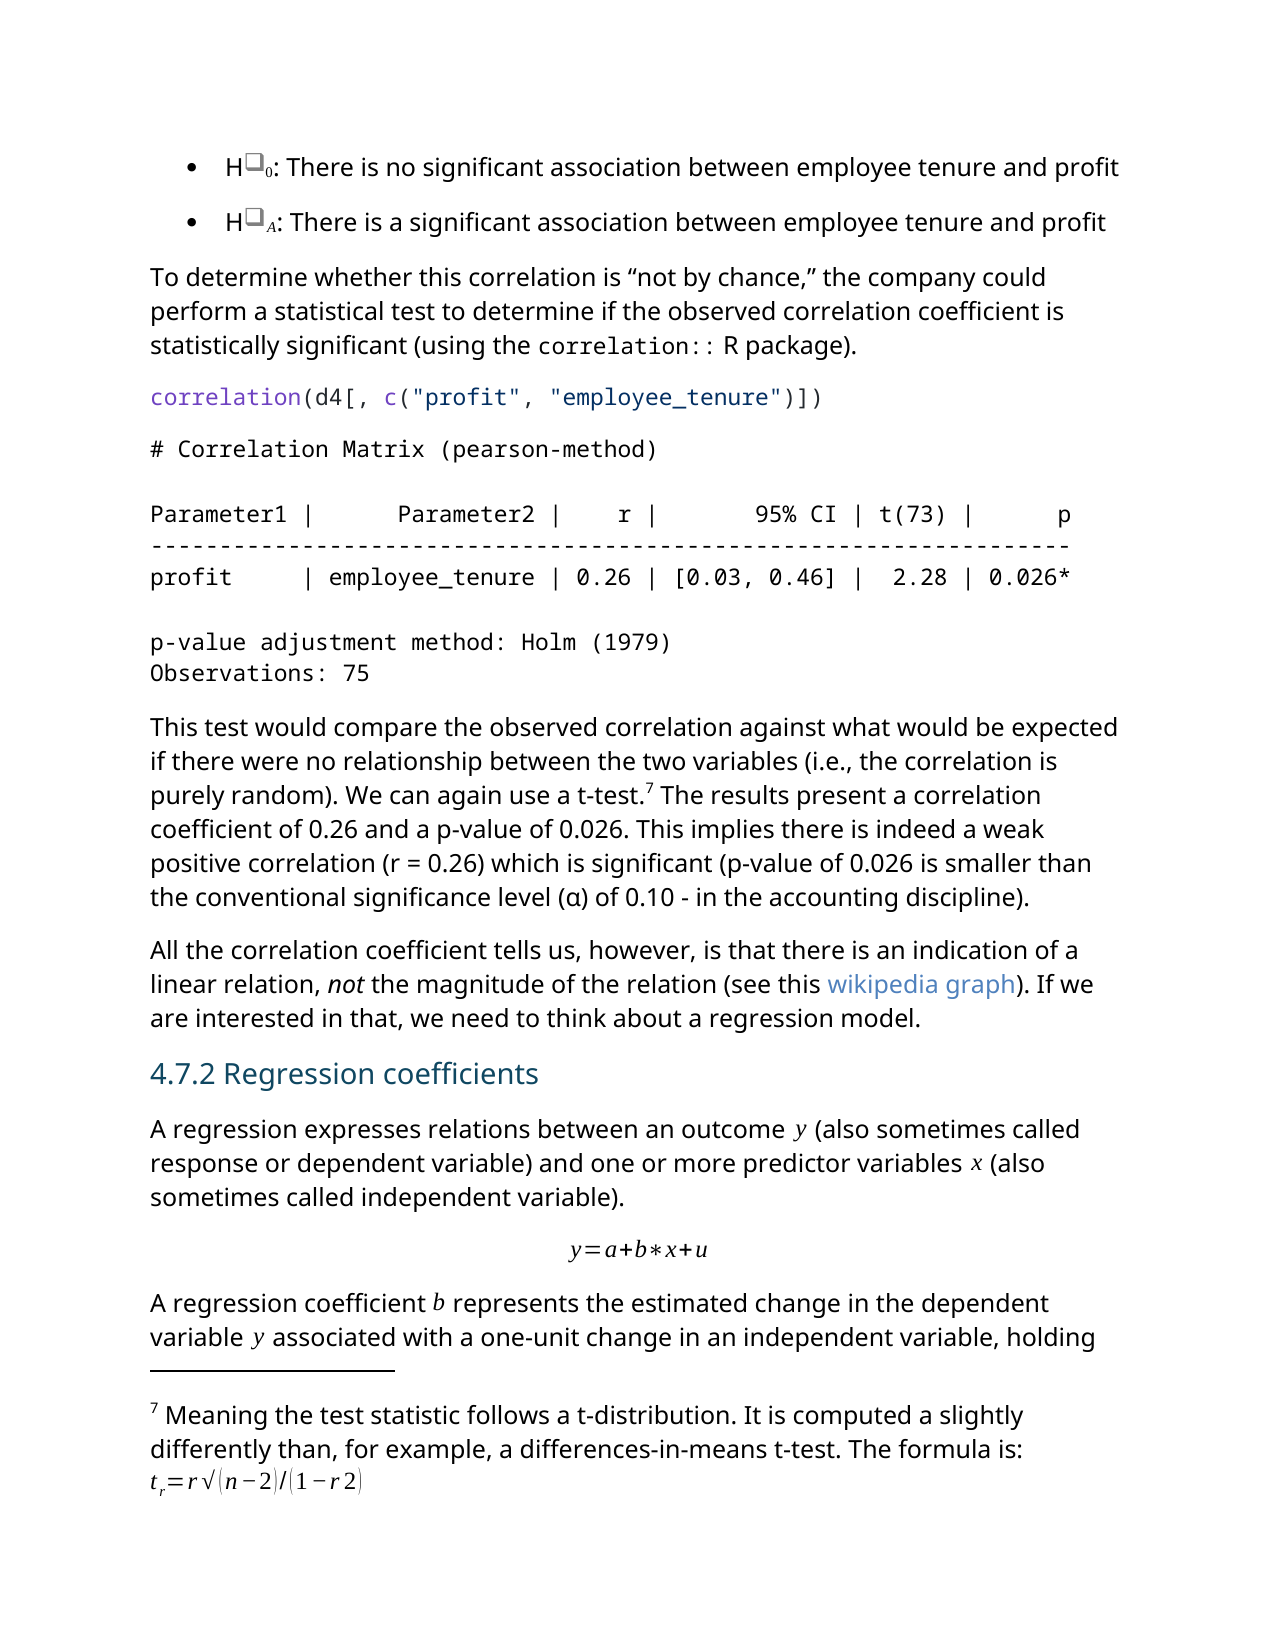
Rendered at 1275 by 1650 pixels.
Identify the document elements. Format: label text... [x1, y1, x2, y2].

text correlation(d4[, c("profit", "employee_tenure")]) [150, 381, 1125, 412]
list H: There is no significant association between employee tenure and profit [187, 150, 1125, 184]
text All the correlation coefficient tells us, however, is that there is an indication of a linear relation, not the magnitude of the relation (see this wikipedia graph). If we are interested in that, we need to think about a regression model. [150, 932, 1125, 1034]
text This test would compare the observed correlation against what would be expected if there were no relationship between the two variables (i.e., the correlation is purely random). We can again use a t-test. The results present a correlation coefficient of 0.26 and a p-value of 0.026. This implies there is indeed a weak positive correlation (r = 0.26) which is significant (p-value of 0.026 is smaller than the conventional significance level (α) of 0.10 - in the accounting discipline). [150, 709, 1125, 914]
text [150, 1286, 1125, 1354]
subtitle 4.7.2 Regression coefficients [150, 1053, 1125, 1093]
list H: There is a significant association between employee tenure and profit [187, 205, 1125, 239]
text # Correlation Matrix (pearson-method) Parameter1 | Parameter2 | r | 95% CI | t(73) | p ------------------------------------------------------------------- profit | employee_tenure | 0.26 | [0.03, 0.46] | 2.28 | 0.026* p-value adjustment method: Holm (1979) Observations: 75 [150, 433, 1125, 688]
text A regression expresses relations between an outcome (also sometimes called response or dependent variable) and one or more predictor variables (also sometimes called independent variable). [150, 1112, 1125, 1214]
text To determine whether this correlation is “not by chance,” the company could perform a statistical test to determine if the observed correlation coefficient is statistically significant (using the correlation:: R package). [150, 260, 1125, 362]
